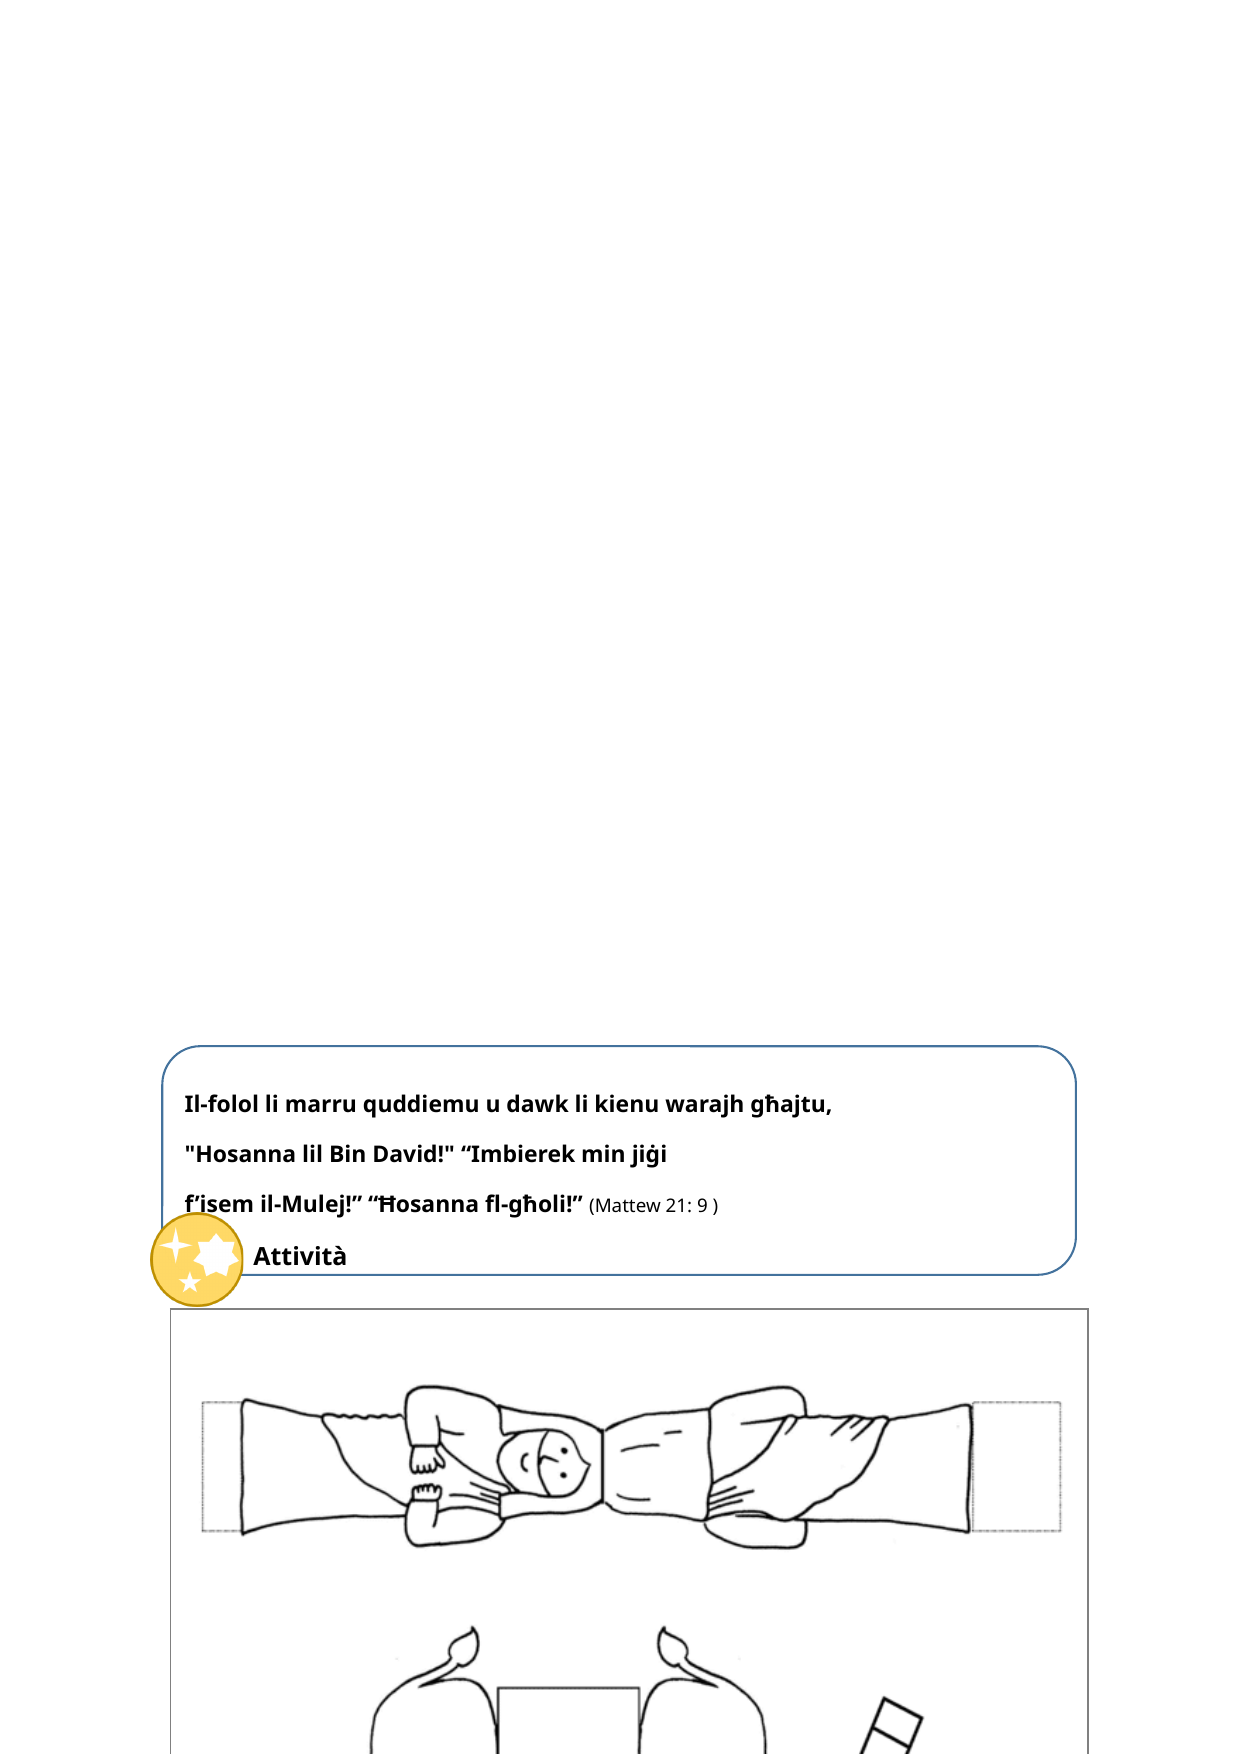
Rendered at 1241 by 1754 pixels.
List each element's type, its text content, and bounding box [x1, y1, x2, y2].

text Il-folol li marru quddiemu u dawk li kienu warajh għajtu, [150, 1088, 1090, 1119]
picture [150, 1212, 244, 1307]
text Attività [244, 1239, 1090, 1273]
picture [171, 1310, 1087, 1754]
text "Hosanna lil Bin David!" “Imbierek min jiġi [150, 1138, 1090, 1169]
text f’isem il-Mulej!” “Ħosanna fl-għoli!” (Mattew 21: 9 ) [150, 1188, 1090, 1220]
